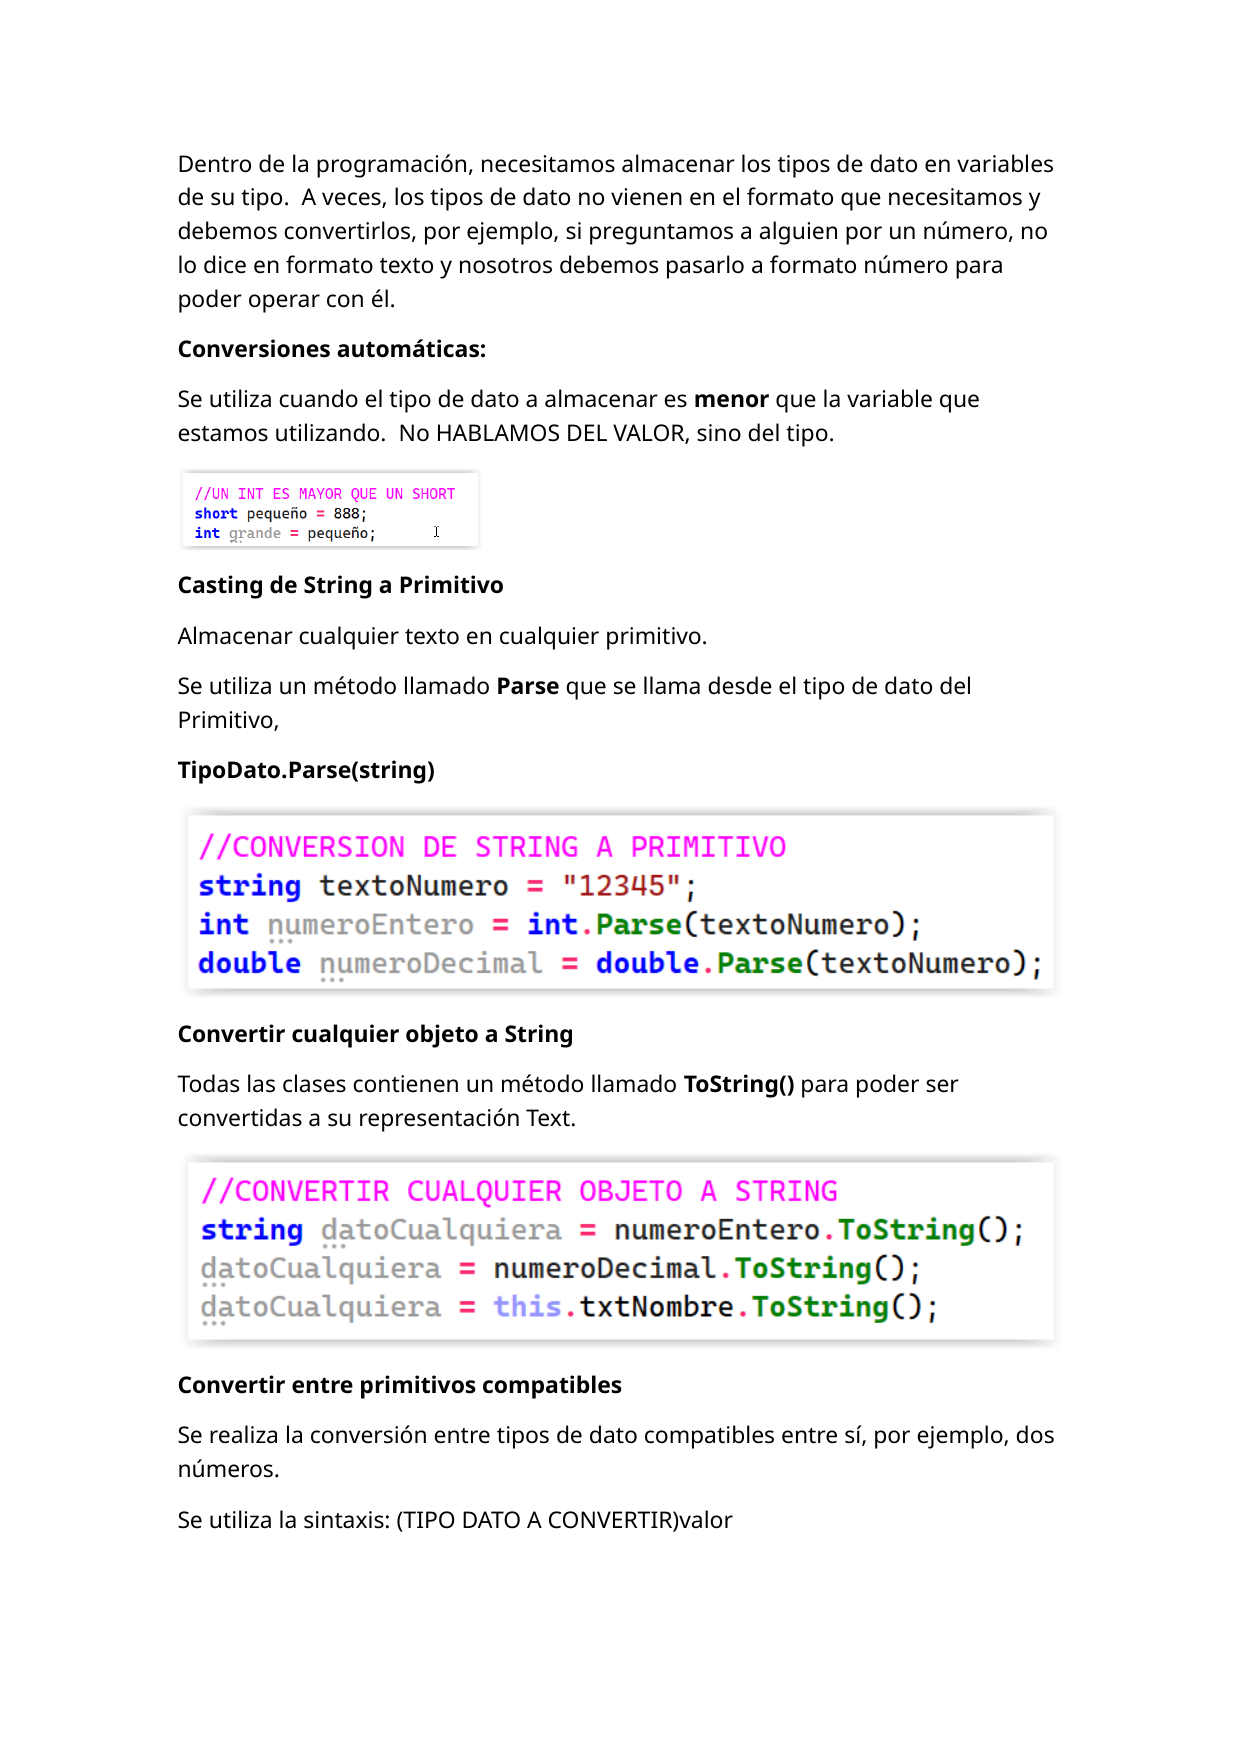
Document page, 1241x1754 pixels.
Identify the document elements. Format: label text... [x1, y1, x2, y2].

text Se utiliza la sintaxis: (TIPO DATO A CONVERTIR)valor [177, 1504, 1063, 1535]
text Convertir entre primitivos compatibles [177, 1369, 1063, 1400]
text Se utiliza cuando el tipo de dato a almacenar es menor que la variable que estamos utilizando. No HABLAMOS DEL VALOR, sino del tipo. [177, 383, 1063, 448]
picture [177, 467, 483, 551]
text Casting de String a Primitivo [177, 569, 1063, 601]
text Convertir cualquier objeto a String [177, 1017, 1063, 1049]
text Se realiza la conversión entre tipos de dato compatibles entre sí, por ejemplo, dos números. [177, 1419, 1063, 1484]
text Almacenar cualquier texto en cualquier primitivo. [177, 620, 1063, 651]
picture [177, 804, 1063, 999]
picture [177, 1152, 1063, 1350]
text Se utiliza un método llamado Parse que se llama desde el tipo de dato del Primitivo, [177, 670, 1063, 735]
text Conversiones automáticas: [177, 333, 1063, 364]
text Dentro de la programación, necesitamos almacenar los tipos de dato en variables de su tipo. A veces, los tipos de dato no vienen en el formato que necesitamos y debemos convertirlos, por ejemplo, si preguntamos a alguien por un número, no lo dice en formato texto y nosotros debemos pasarlo a formato número para poder operar con él. [177, 148, 1063, 314]
text TipoDato.Parse(string) [177, 754, 1063, 786]
text Todas las clases contienen un método llamado ToString() para poder ser convertidas a su representación Text. [177, 1068, 1063, 1133]
